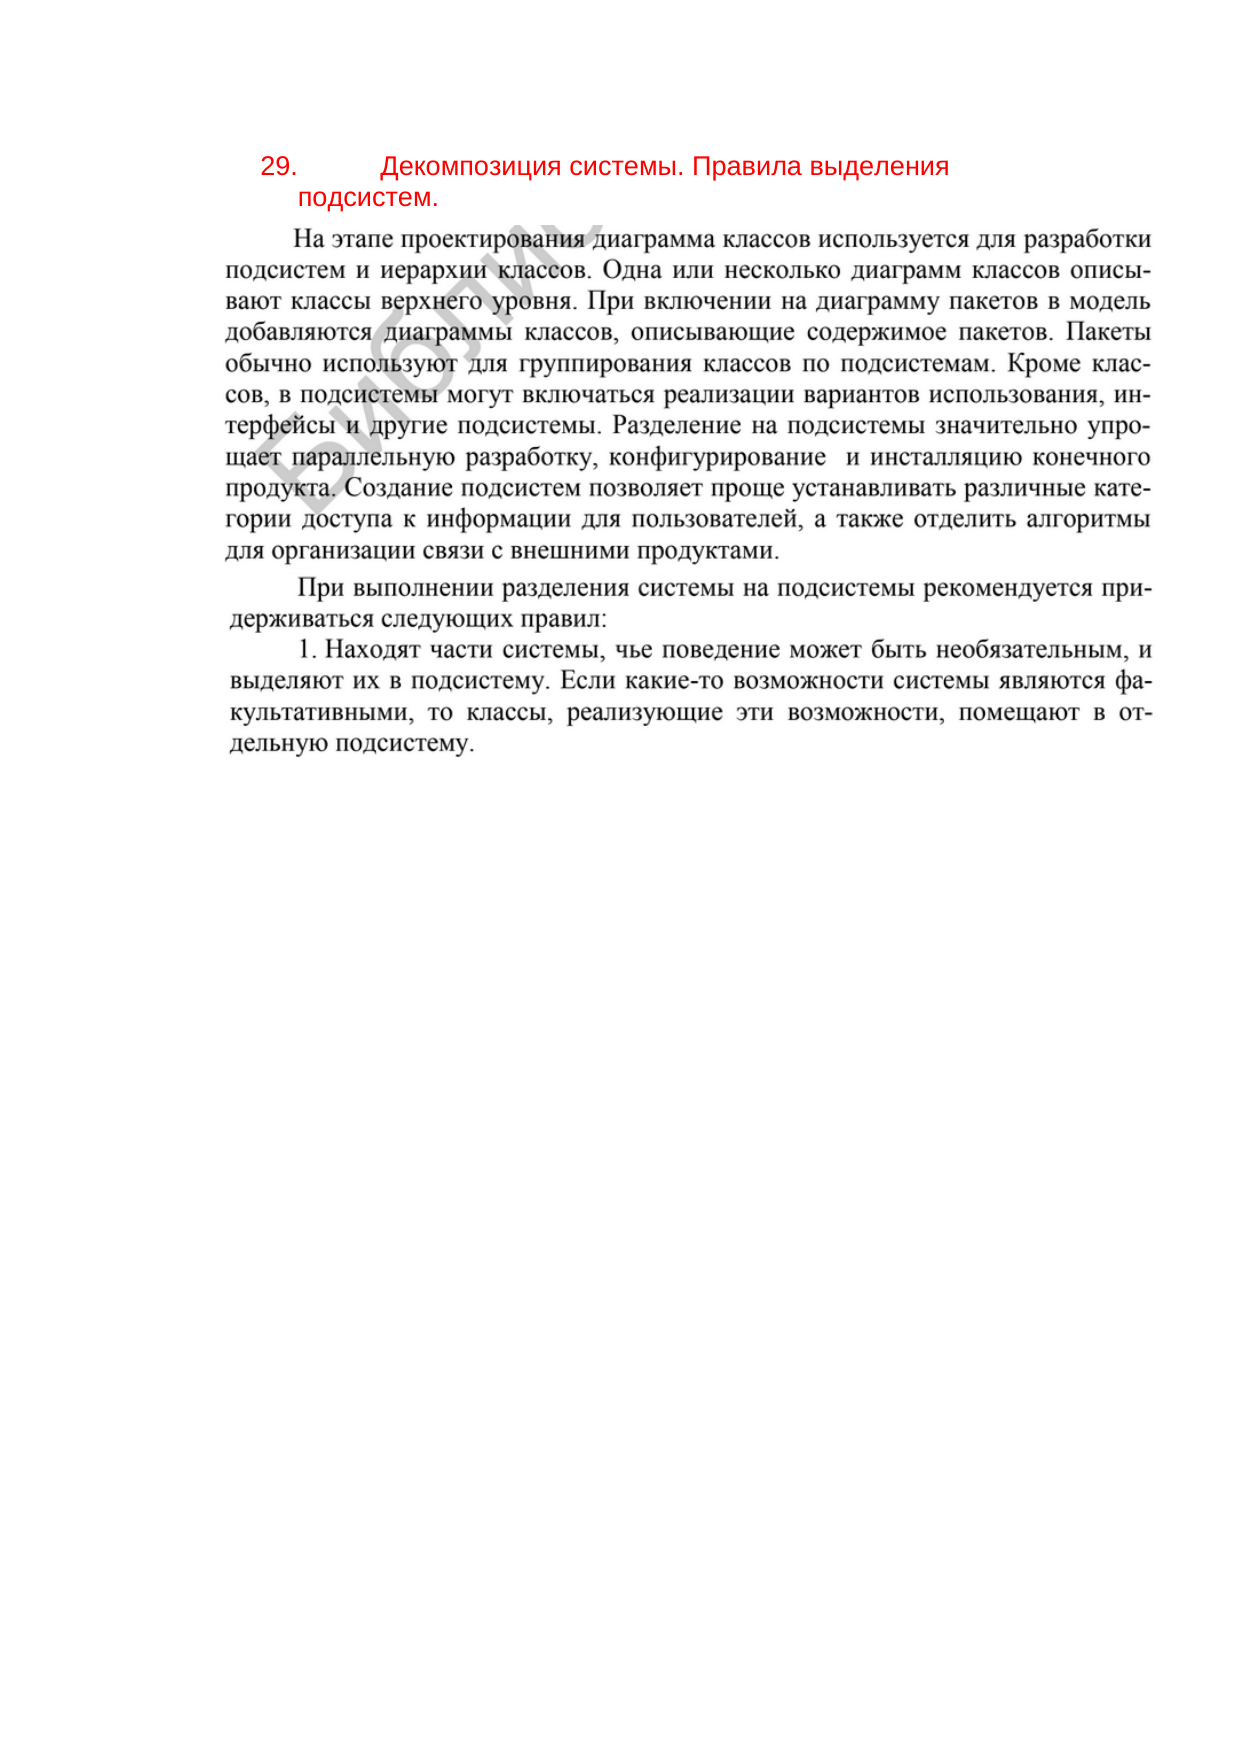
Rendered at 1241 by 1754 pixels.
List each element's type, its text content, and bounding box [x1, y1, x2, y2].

subtitle Декомпозиция системы. Правила выделения подсистем. [260, 150, 1090, 212]
picture [222, 225, 1163, 569]
picture [222, 572, 1163, 765]
